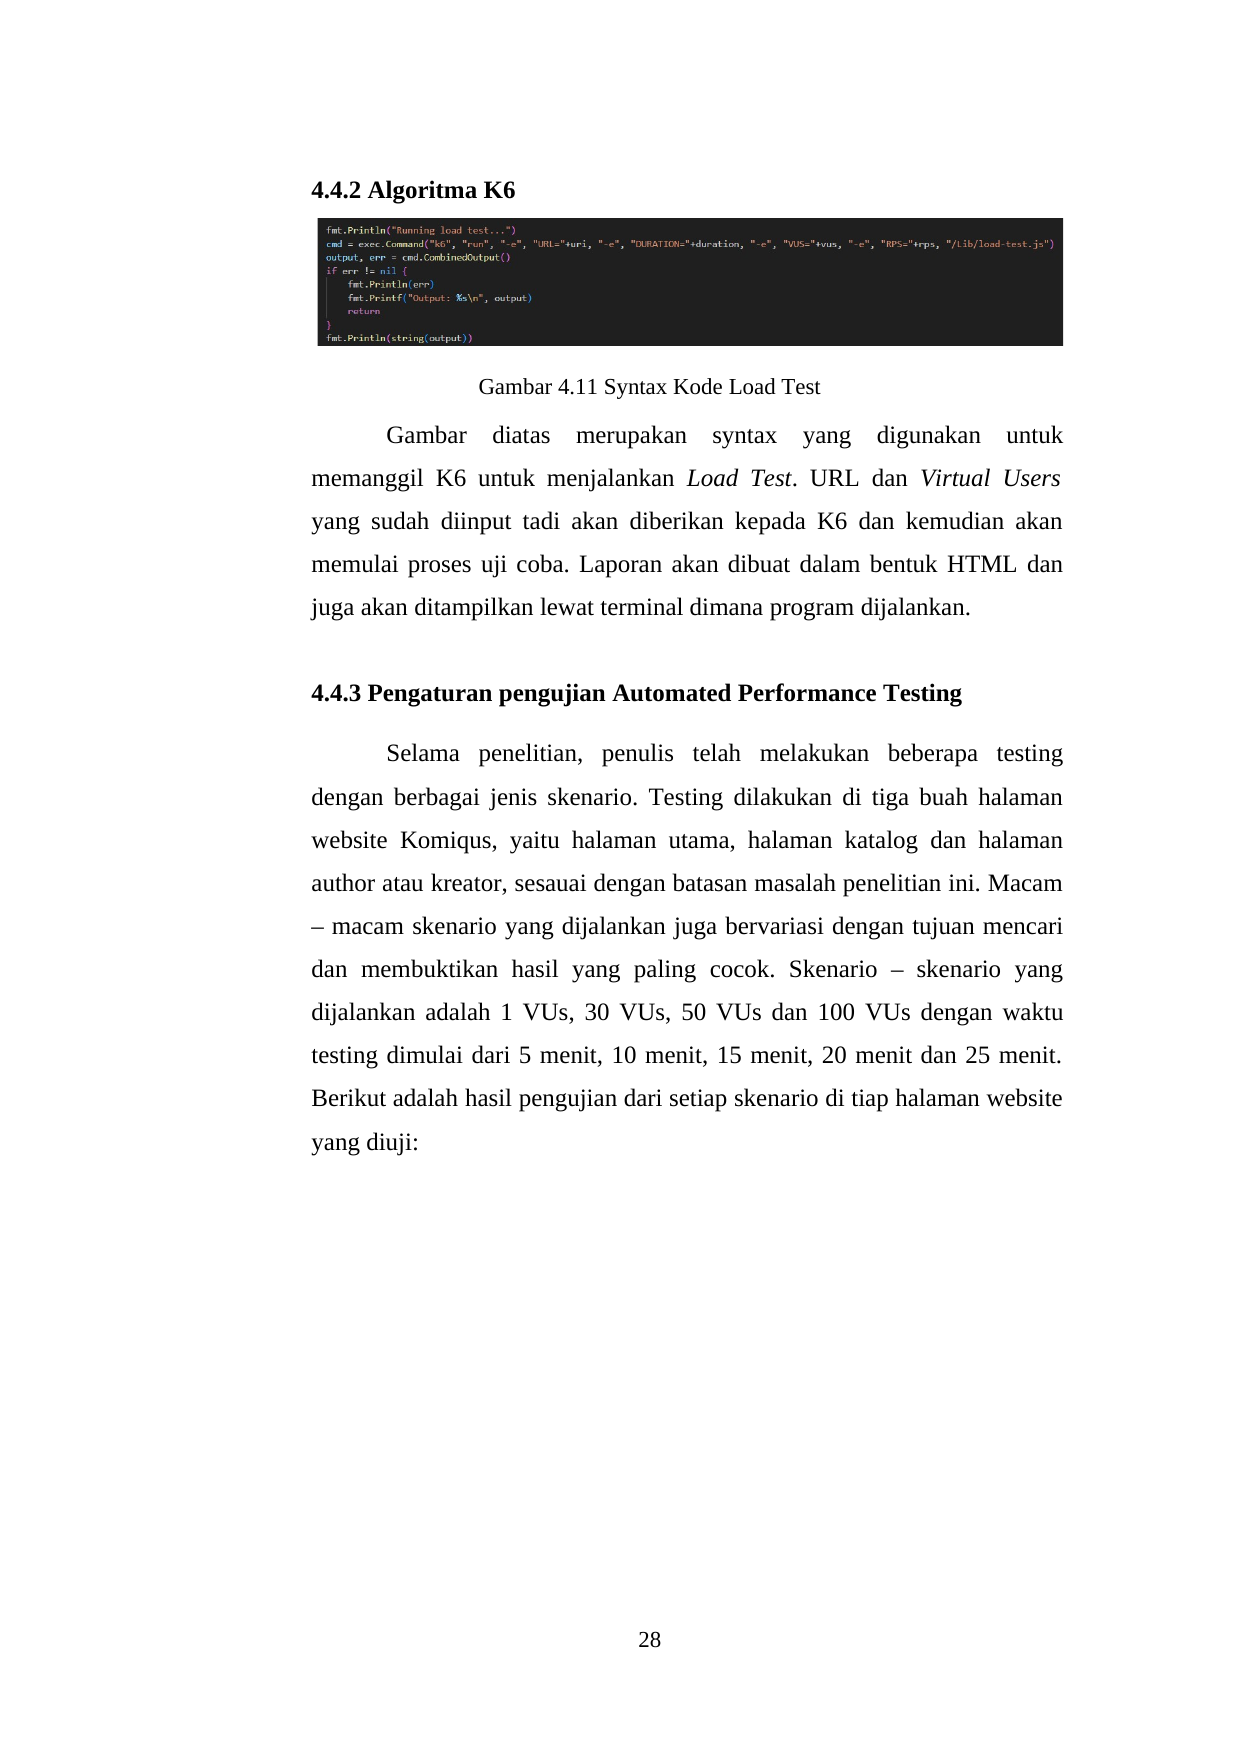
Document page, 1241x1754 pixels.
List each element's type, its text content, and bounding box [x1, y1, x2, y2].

subtitle Pengaturan pengujian Automated Performance Testing [311, 678, 1090, 707]
text Selama penelitian, penulis telah melakukan beberapa testing dengan berbagai jenis skenario. Testing dilakukan di tiga buah halaman website Komiqus, yaitu halaman utama, halaman katalog dan halaman author atau kreator, sesauai dengan batasan masalah penelitian ini. Macam – macam skenario yang dijalankan juga bervariasi dengan tujuan mencari dan membuktikan hasil yang paling cocok. Skenario – skenario yang dijalankan adalah 1 VUs, 30 VUs, 50 VUs dan 100 VUs dengan waktu testing dimulai dari 5 menit, 10 menit, 15 menit, 20 menit dan 25 menit. Berikut adalah hasil pengujian dari setiap skenario di tiap halaman website yang diuji: [311, 738, 1063, 1155]
text Gambar diatas merupakan syntax yang digunakan untuk memanggil K6 untuk menjalankan Load Test. URL dan Virtual Users yang sudah diinput tadi akan diberikan kepada K6 dan kemudian akan memulai proses uji coba. Laporan akan dibuat dalam bentuk HTML dan juga akan ditampilkan lewat terminal dimana program dijalankan. [311, 420, 1063, 621]
text Gambar 4.11 Syntax Kode Load Test [478, 373, 1090, 399]
subtitle Algoritma K6 [311, 175, 1090, 204]
picture [317, 218, 1064, 346]
